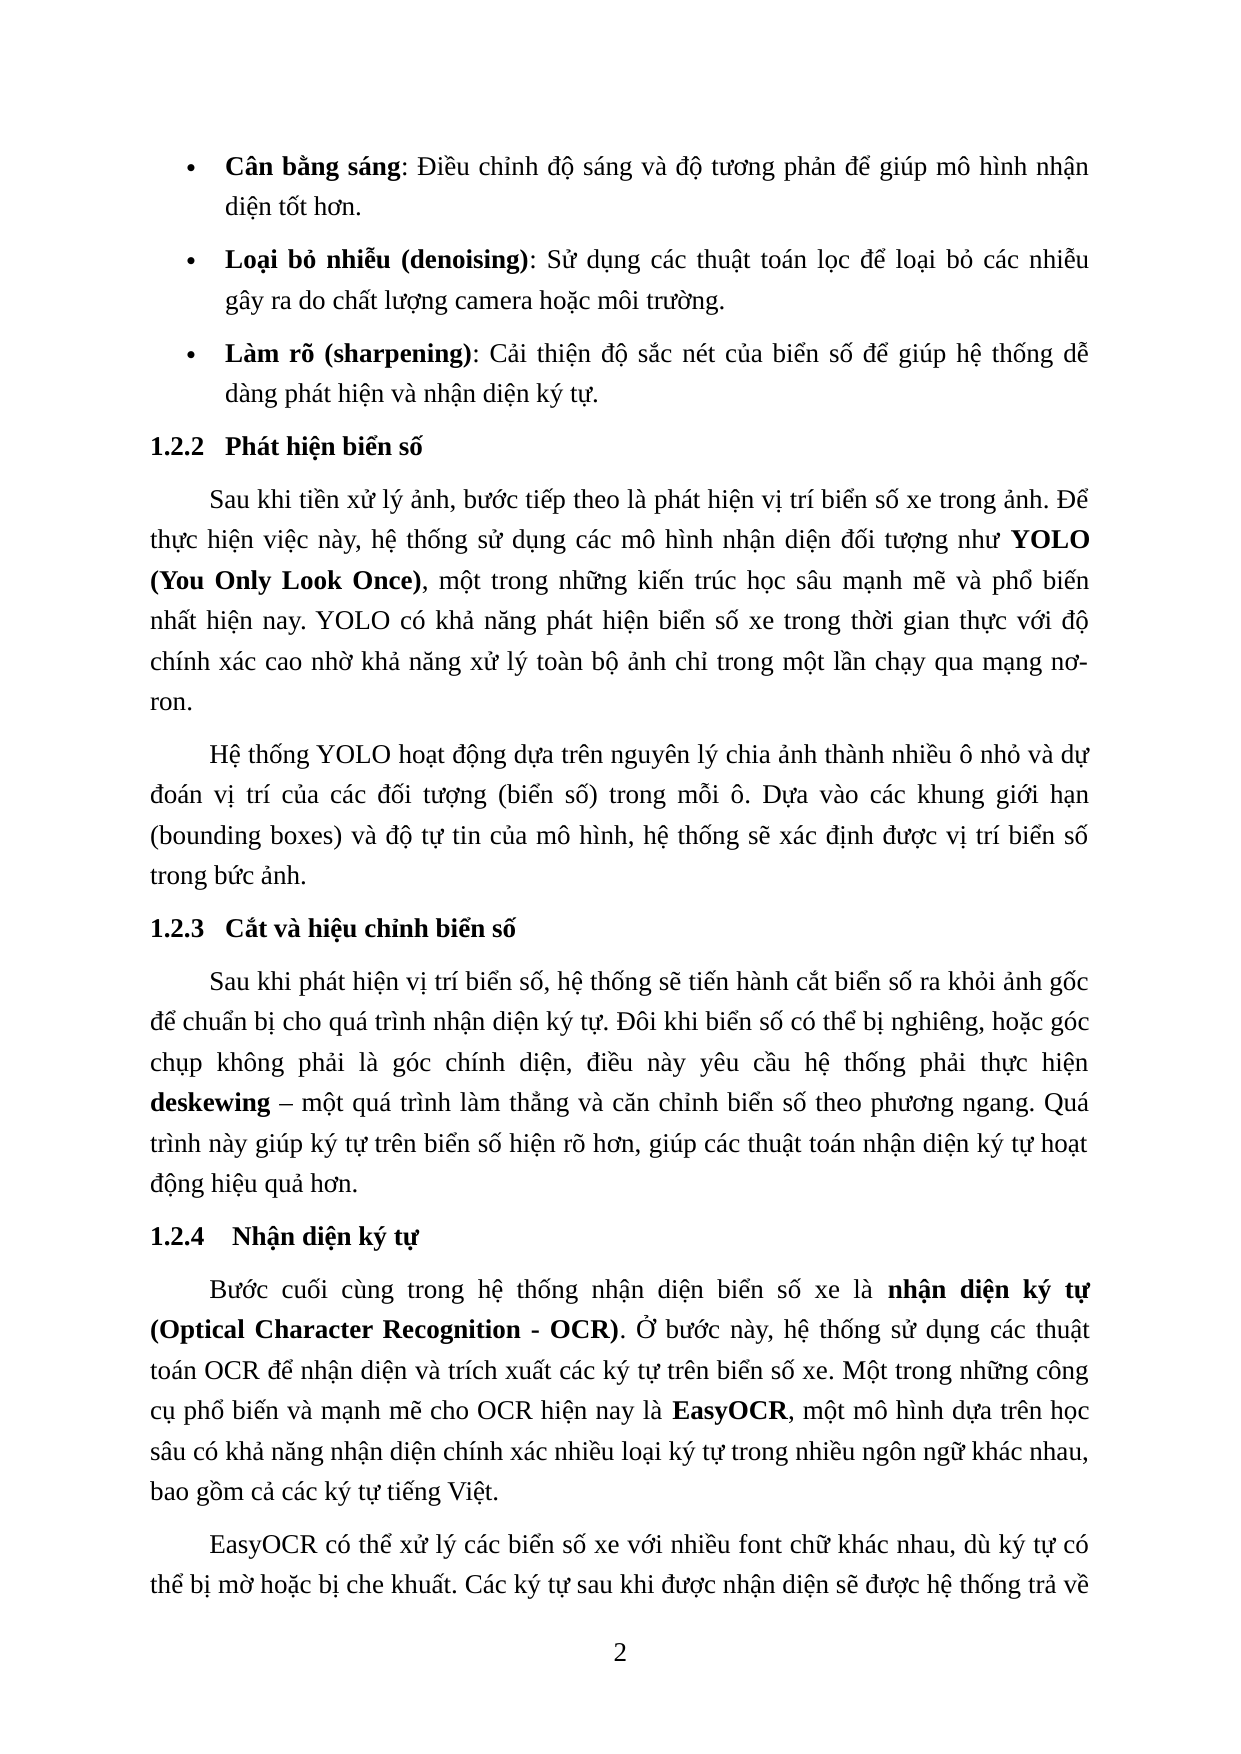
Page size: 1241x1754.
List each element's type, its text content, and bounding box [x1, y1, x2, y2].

list Cân bằng sáng: Điều chỉnh độ sáng và độ tương phản để giúp mô hình nhận diện tốt hơn. [187, 150, 1090, 222]
text Hệ thống YOLO hoạt động dựa trên nguyên lý chia ảnh thành nhiều ô nhỏ và dự đoán vị trí của các đối tượng (biển số) trong mỗi ô. Dựa vào các khung giới hạn (bounding boxes) và độ tự tin của mô hình, hệ thống sẽ xác định được vị trí biển số trong bức ảnh. [150, 738, 1090, 890]
subtitle Phát hiện biển số [150, 430, 1090, 461]
text Bước cuối cùng trong hệ thống nhận diện biển số xe là nhận diện ký tự (Optical Character Recognition - OCR). Ở bước này, hệ thống sử dụng các thuật toán OCR để nhận diện và trích xuất các ký tự trên biển số xe. Một trong những công cụ phổ biến và mạnh mẽ cho OCR hiện nay là EasyOCR, một mô hình dựa trên học sâu có khả năng nhận diện chính xác nhiều loại ký tự trong nhiều ngôn ngữ khác nhau, bao gồm cả các ký tự tiếng Việt. [150, 1273, 1090, 1506]
text Sau khi tiền xử lý ảnh, bước tiếp theo là phát hiện vị trí biển số xe trong ảnh. Để thực hiện việc này, hệ thống sử dụng các mô hình nhận diện đối tượng như YOLO (You Only Look Once), một trong những kiến trúc học sâu mạnh mẽ và phổ biến nhất hiện nay. YOLO có khả năng phát hiện biển số xe trong thời gian thực với độ chính xác cao nhờ khả năng xử lý toàn bộ ảnh chỉ trong một lần chạy qua mạng nơ-ron. [150, 483, 1090, 716]
subtitle Nhận diện ký tự [150, 1220, 1090, 1251]
subtitle Cắt và hiệu chỉnh biển số [150, 912, 1090, 943]
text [150, 1528, 1090, 1599]
list Làm rõ (sharpening): Cải thiện độ sắc nét của biển số để giúp hệ thống dễ dàng phát hiện và nhận diện ký tự. [187, 337, 1090, 408]
text Sau khi phát hiện vị trí biển số, hệ thống sẽ tiến hành cắt biển số ra khỏi ảnh gốc để chuẩn bị cho quá trình nhận diện ký tự. Đôi khi biển số có thể bị nghiêng, hoặc góc chụp không phải là góc chính diện, điều này yêu cầu hệ thống phải thực hiện deskewing – một quá trình làm thẳng và căn chỉnh biển số theo phương ngang. Quá trình này giúp ký tự trên biển số hiện rõ hơn, giúp các thuật toán nhận diện ký tự hoạt động hiệu quả hơn. [150, 965, 1090, 1198]
list Loại bỏ nhiễu (denoising): Sử dụng các thuật toán lọc để loại bỏ các nhiễu gây ra do chất lượng camera hoặc môi trường. [187, 243, 1090, 315]
